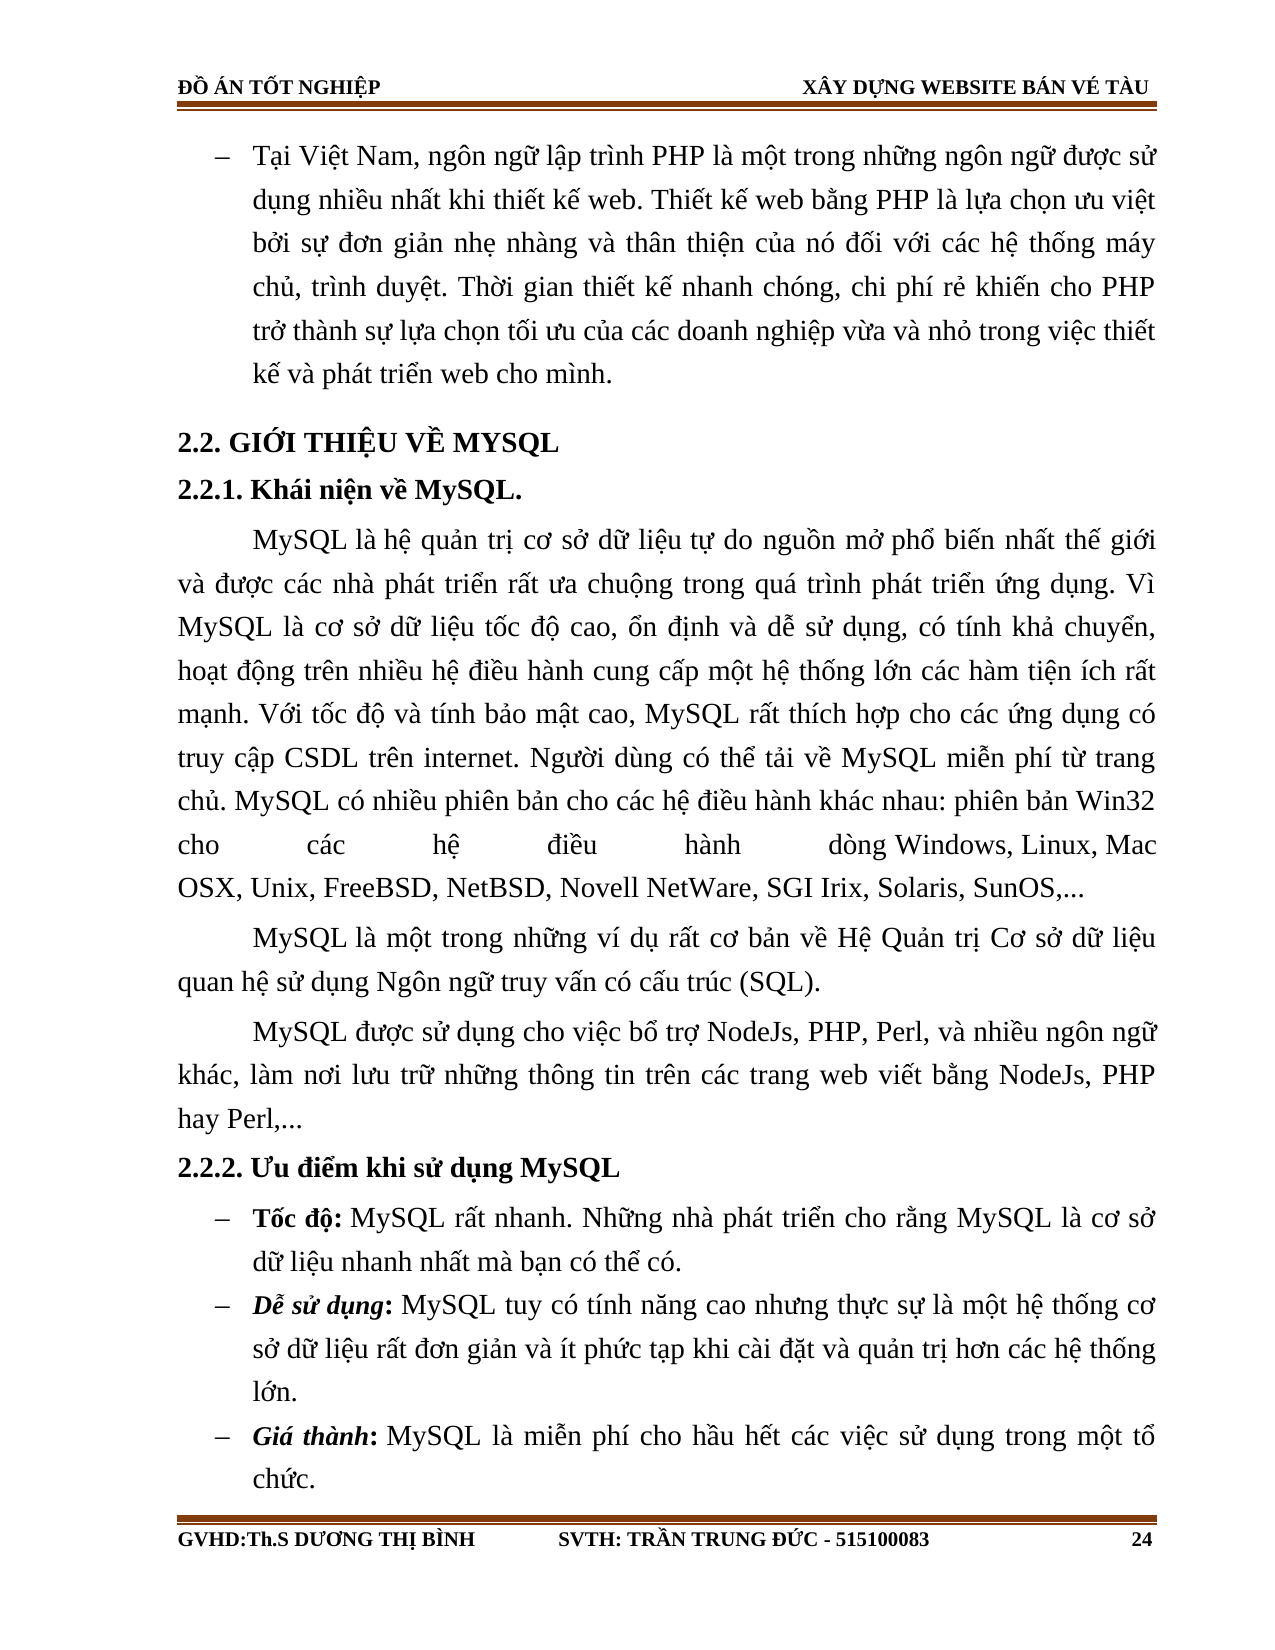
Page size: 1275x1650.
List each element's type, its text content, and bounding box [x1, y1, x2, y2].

list Tại Việt Nam, ngôn ngữ lập trình PHP là một trong những ngôn ngữ được sử dụng nhiều nhất khi thiết kế web. Thiết kế web bằng PHP là lựa chọn ưu việt bởi sự đơn giản nhẹ nhàng và thân thiện của nó đối với các hệ thống máy chủ, trình duyệt. Thời gian thiết kế nhanh chóng, chi phí rẻ khiến cho PHP trở thành sự lựa chọn tối ưu của các doanh nghiệp vừa và nhỏ trong việc thiết kế và phát triển web cho mình. [215, 138, 1157, 390]
subtitle 2.2.1. Khái niện về MySQL. [177, 472, 1157, 506]
list Giá thành: MySQL là miễn phí cho hầu hết các việc sử dụng trong một tổ chức. [215, 1418, 1157, 1495]
list Tốc độ: MySQL rất nhanh. Những nhà phát triển cho rằng MySQL là cơ sở dữ liệu nhanh nhất mà bạn có thể có. [215, 1200, 1157, 1277]
text MySQL được sử dụng cho việc bổ trợ NodeJs, PHP, Perl, và nhiều ngôn ngữ khác, làm nơi lưu trữ những thông tin trên các trang web viết bằng NodeJs, PHP hay Perl,... [177, 1014, 1157, 1134]
subtitle 2.2.2. Ưu điểm khi sử dụng MySQL [177, 1151, 1157, 1184]
text MySQL là một trong những ví dụ rất cơ bản về Hệ Quản trị Cơ sở dữ liệu quan hệ sử dụng Ngôn ngữ truy vấn có cấu trúc (SQL). [177, 920, 1157, 997]
subtitle 2.2. GIỚI THIỆU VỀ MYSQL [177, 425, 1157, 458]
text MySQL là hệ quản trị cơ sở dữ liệu tự do nguồn mở phổ biến nhất thế giới và được các nhà phát triển rất ưa chuộng trong quá trình phát triển ứng dụng. Vì MySQL là cơ sở dữ liệu tốc độ cao, ổn định và dễ sử dụng, có tính khả chuyển, hoạt động trên nhiều hệ điều hành cung cấp một hệ thống lớn các hàm tiện ích rất mạnh. Với tốc độ và tính bảo mật cao, MySQL rất thích hợp cho các ứng dụng có truy cập CSDL trên internet. Người dùng có thể tải về MySQL miễn phí từ trang chủ. MySQL có nhiều phiên bản cho các hệ điều hành khác nhau: phiên bản Win32 cho các hệ điều hành dòng Windows, Linux, Mac OSX, Unix, FreeBSD, NetBSD, Novell NetWare, SGI Irix, Solaris, SunOS,... [177, 522, 1157, 904]
list Dễ sử dụng: MySQL tuy có tính năng cao nhưng thực sự là một hệ thống cơ sở dữ liệu rất đơn giản và ít phức tạp khi cài đặt và quản trị hơn các hệ thống lớn. [215, 1287, 1157, 1408]
